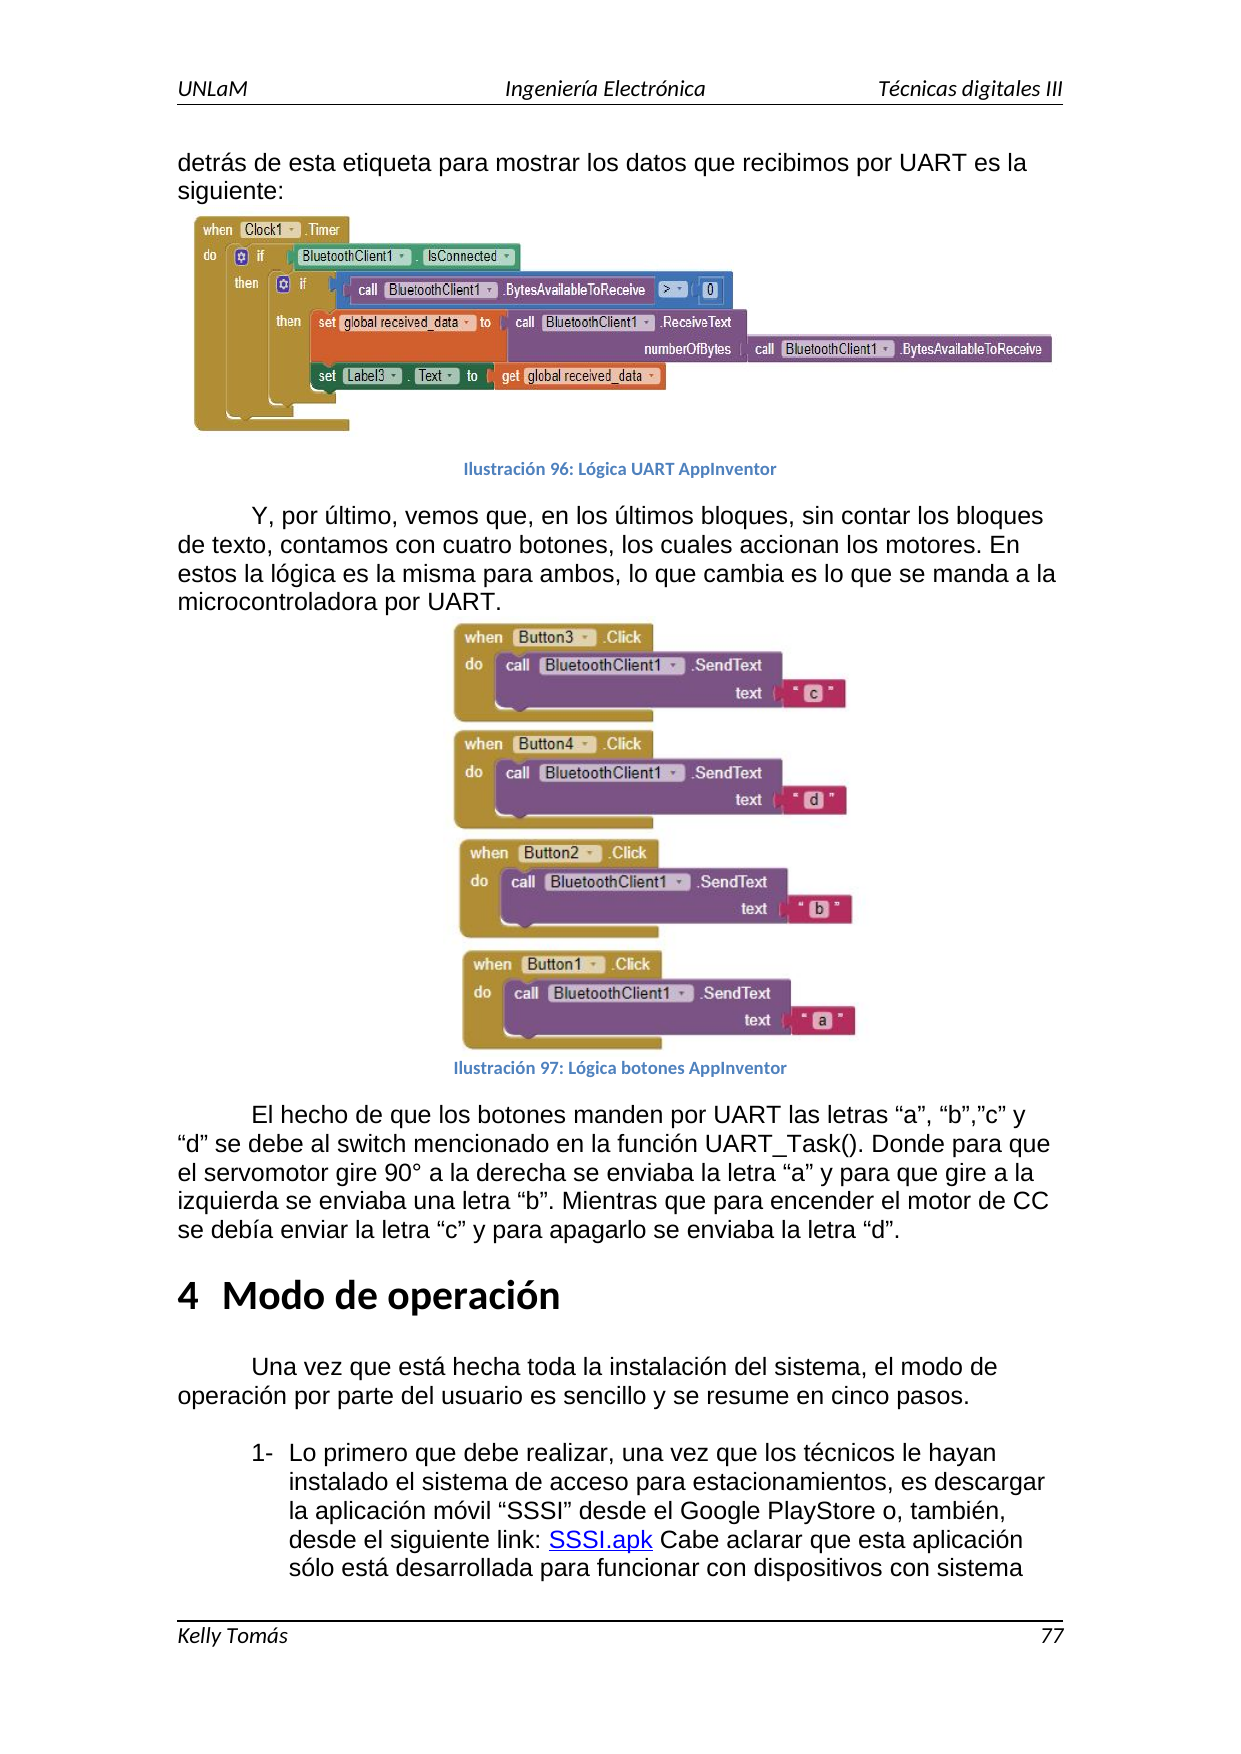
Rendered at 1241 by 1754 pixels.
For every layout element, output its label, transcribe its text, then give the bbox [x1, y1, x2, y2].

picture [443, 616, 872, 1057]
subtitle Modo de operación [177, 1269, 1063, 1319]
picture [177, 205, 1068, 437]
text El hecho de que los botones manden por UART las letras “a”, “b”,”c” y “d” se debe al switch mencionado en la función UART_Task(). Donde para que el servomotor gire 90° a la derecha se enviaba la letra “a” y para que gire a la izquierda se enviaba una letra “b”. Mientras que para encender el motor de CC se debía enviar la letra “c” y para apagarlo se enviaba la letra “d”. [177, 1100, 1063, 1244]
text Y, por último, vemos que, en los últimos bloques, sin contar los bloques de texto, contamos con cuatro botones, los cuales accionan los motores. En estos la lógica es la misma para ambos, lo que cambia es lo que se manda a la microcontroladora por UART. [177, 501, 1063, 616]
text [177, 148, 1063, 205]
text Una vez que está hecha toda la instalación del sistema, el modo de operación por parte del usuario es sencillo y se resume en cinco pasos. [177, 1352, 1063, 1438]
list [251, 1438, 1063, 1582]
